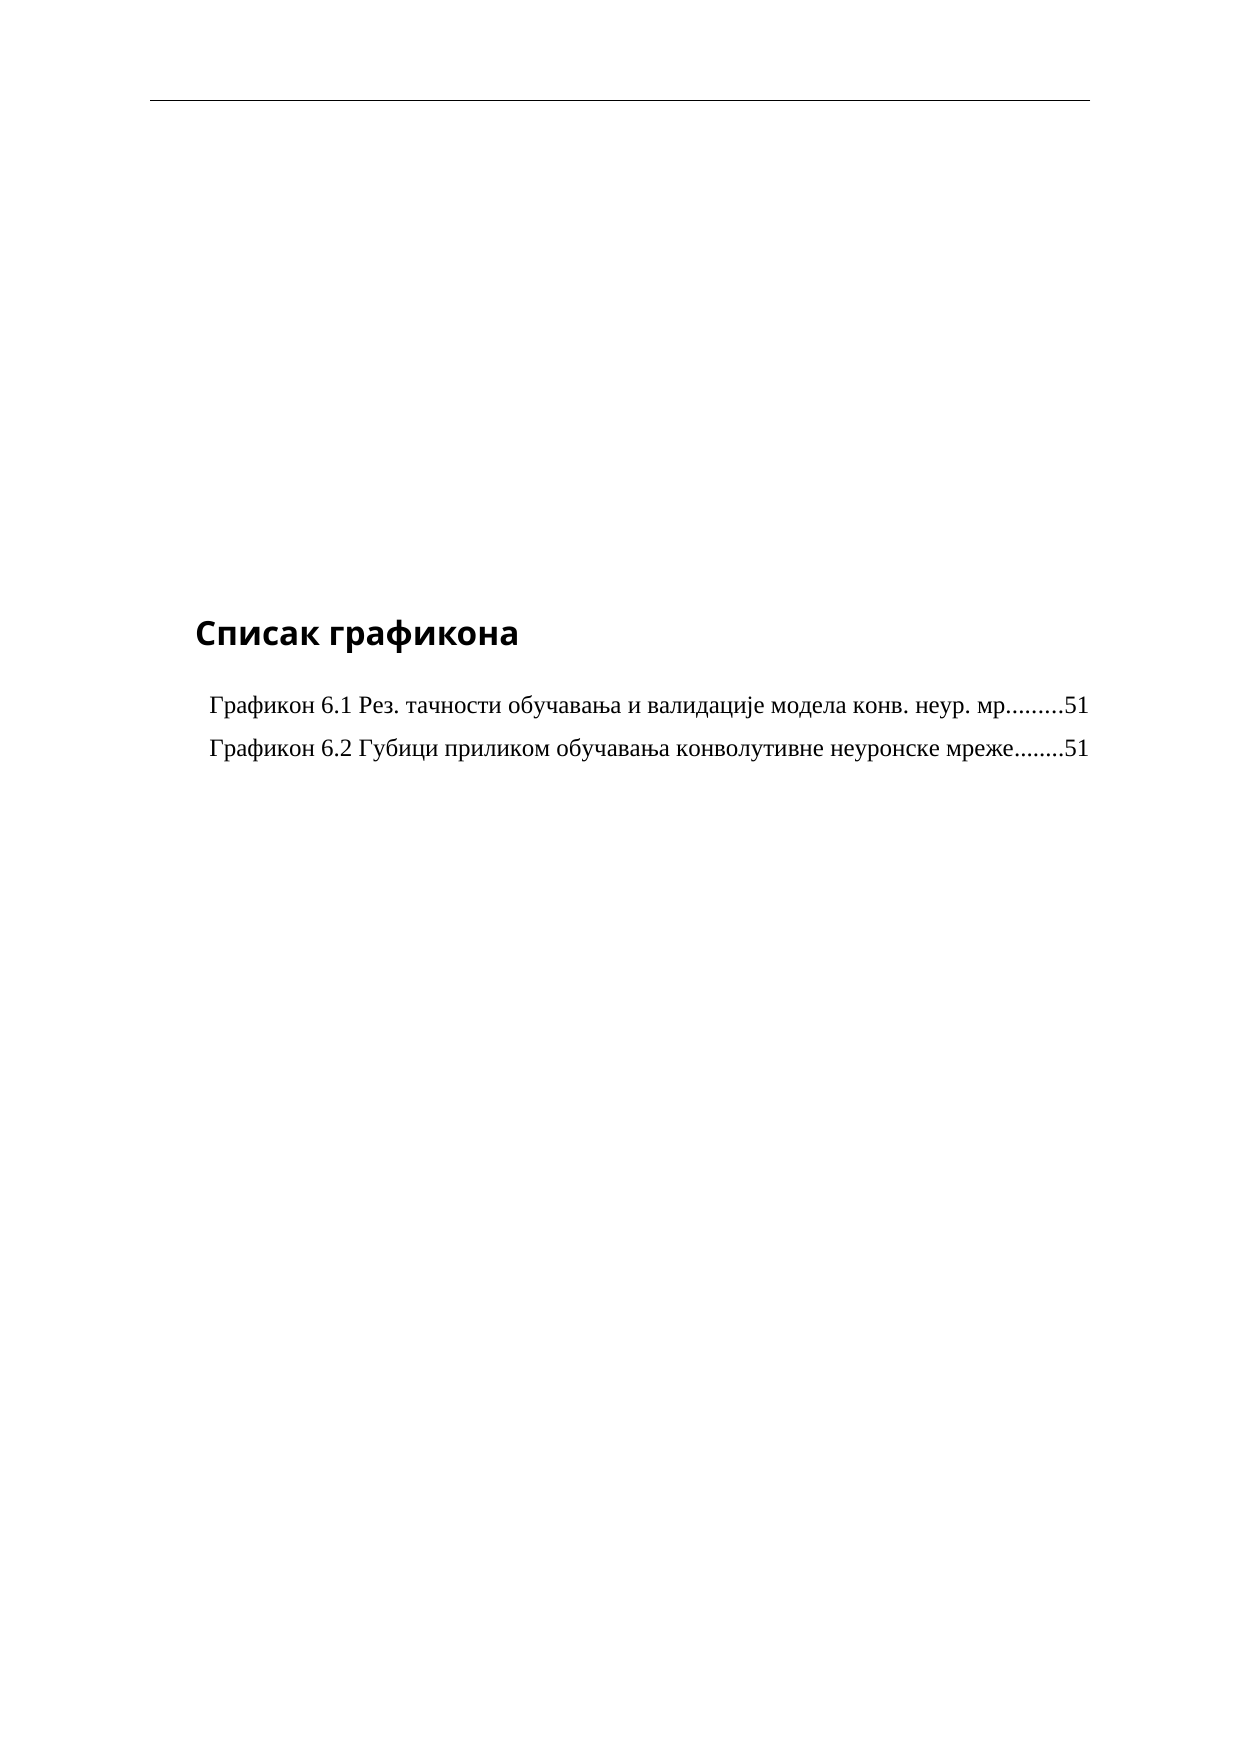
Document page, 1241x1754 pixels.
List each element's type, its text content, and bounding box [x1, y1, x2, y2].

subtitle Списак графикона [195, 610, 972, 655]
text Графикон 6.1 Рез. тачности обучавања и валидације модела конв. неур. мр. 51 [150, 690, 1090, 719]
text Графикон 6.2 Губици приликом обучавања конволутивне неуронске мреже 51 [150, 733, 1090, 762]
